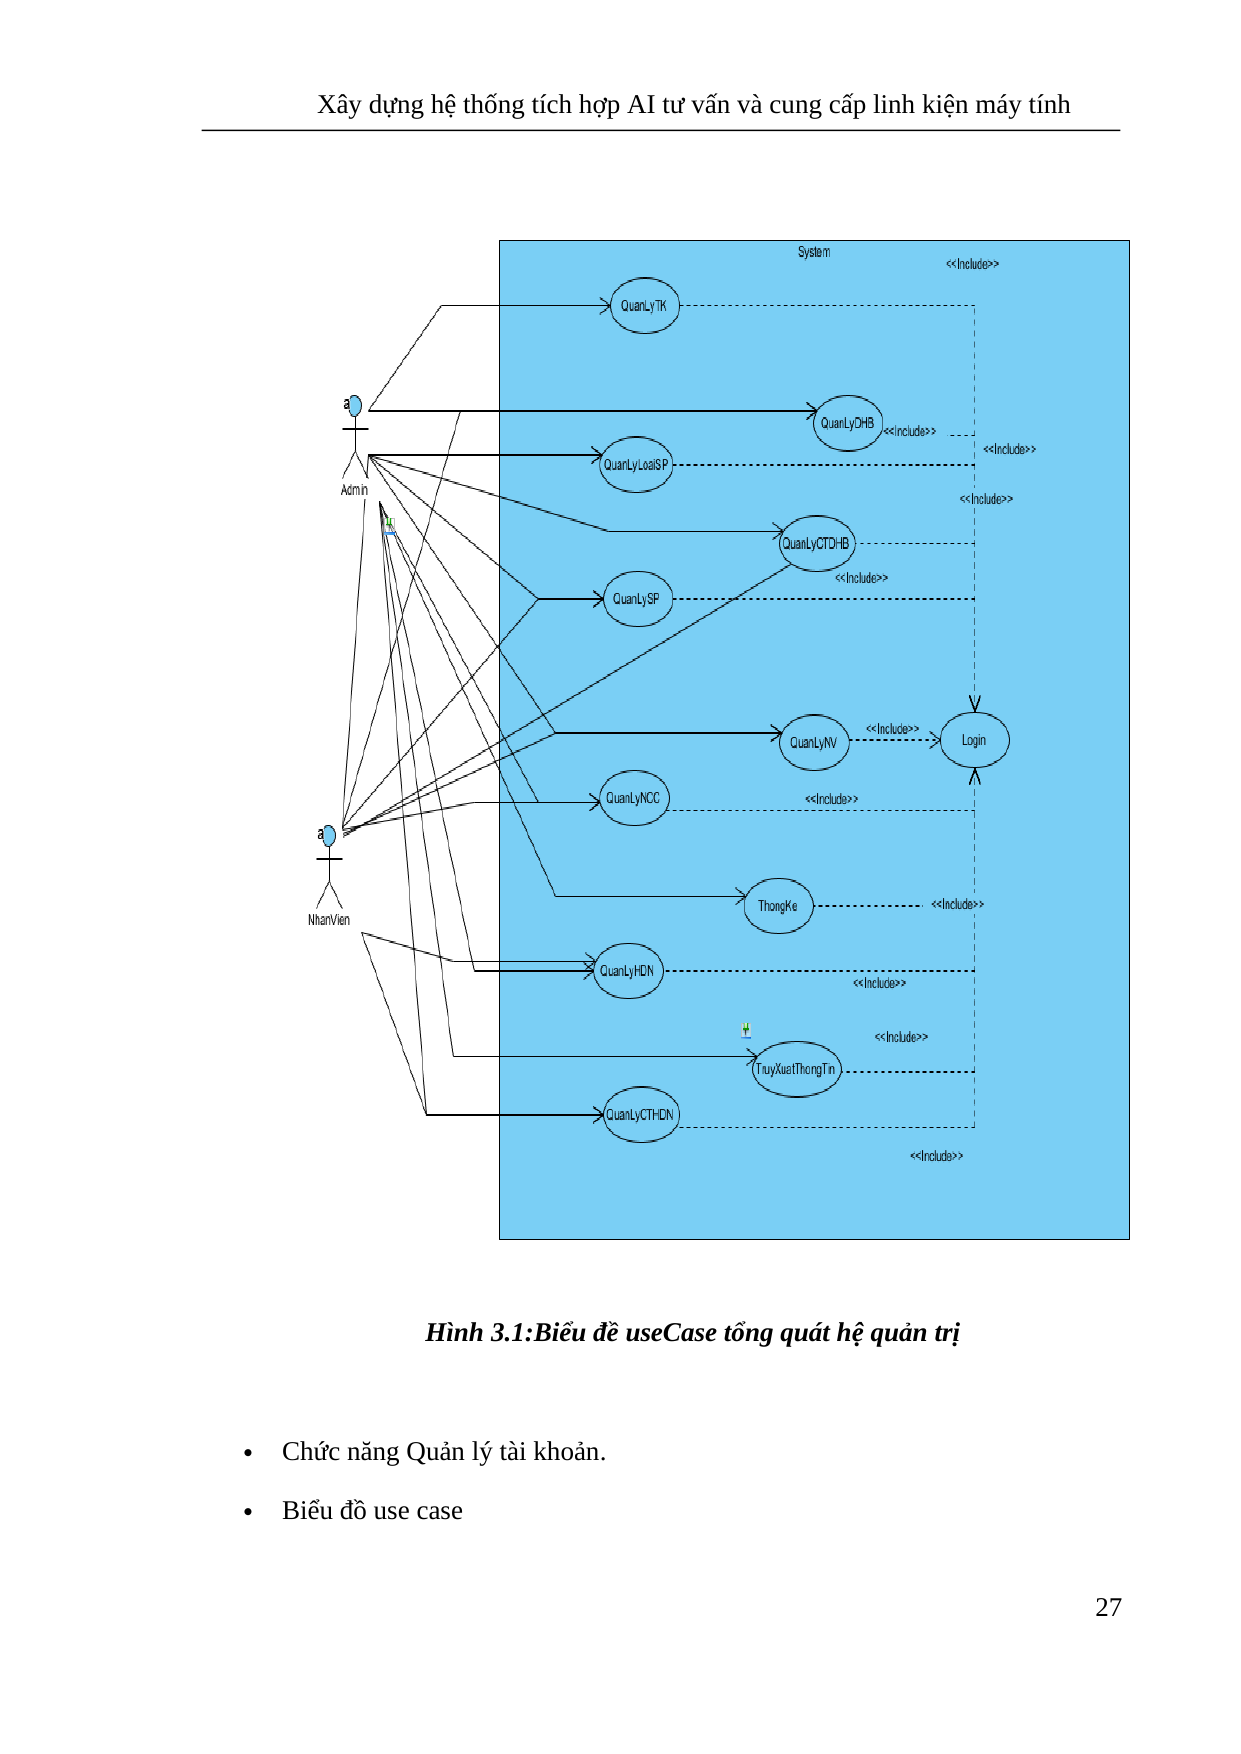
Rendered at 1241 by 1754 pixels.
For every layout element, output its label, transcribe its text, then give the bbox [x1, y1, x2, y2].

picture [265, 177, 1171, 1264]
list Chức năng Quản lý tài khoản. [244, 1435, 1122, 1466]
list Biểu đồ use case [244, 1494, 1122, 1525]
